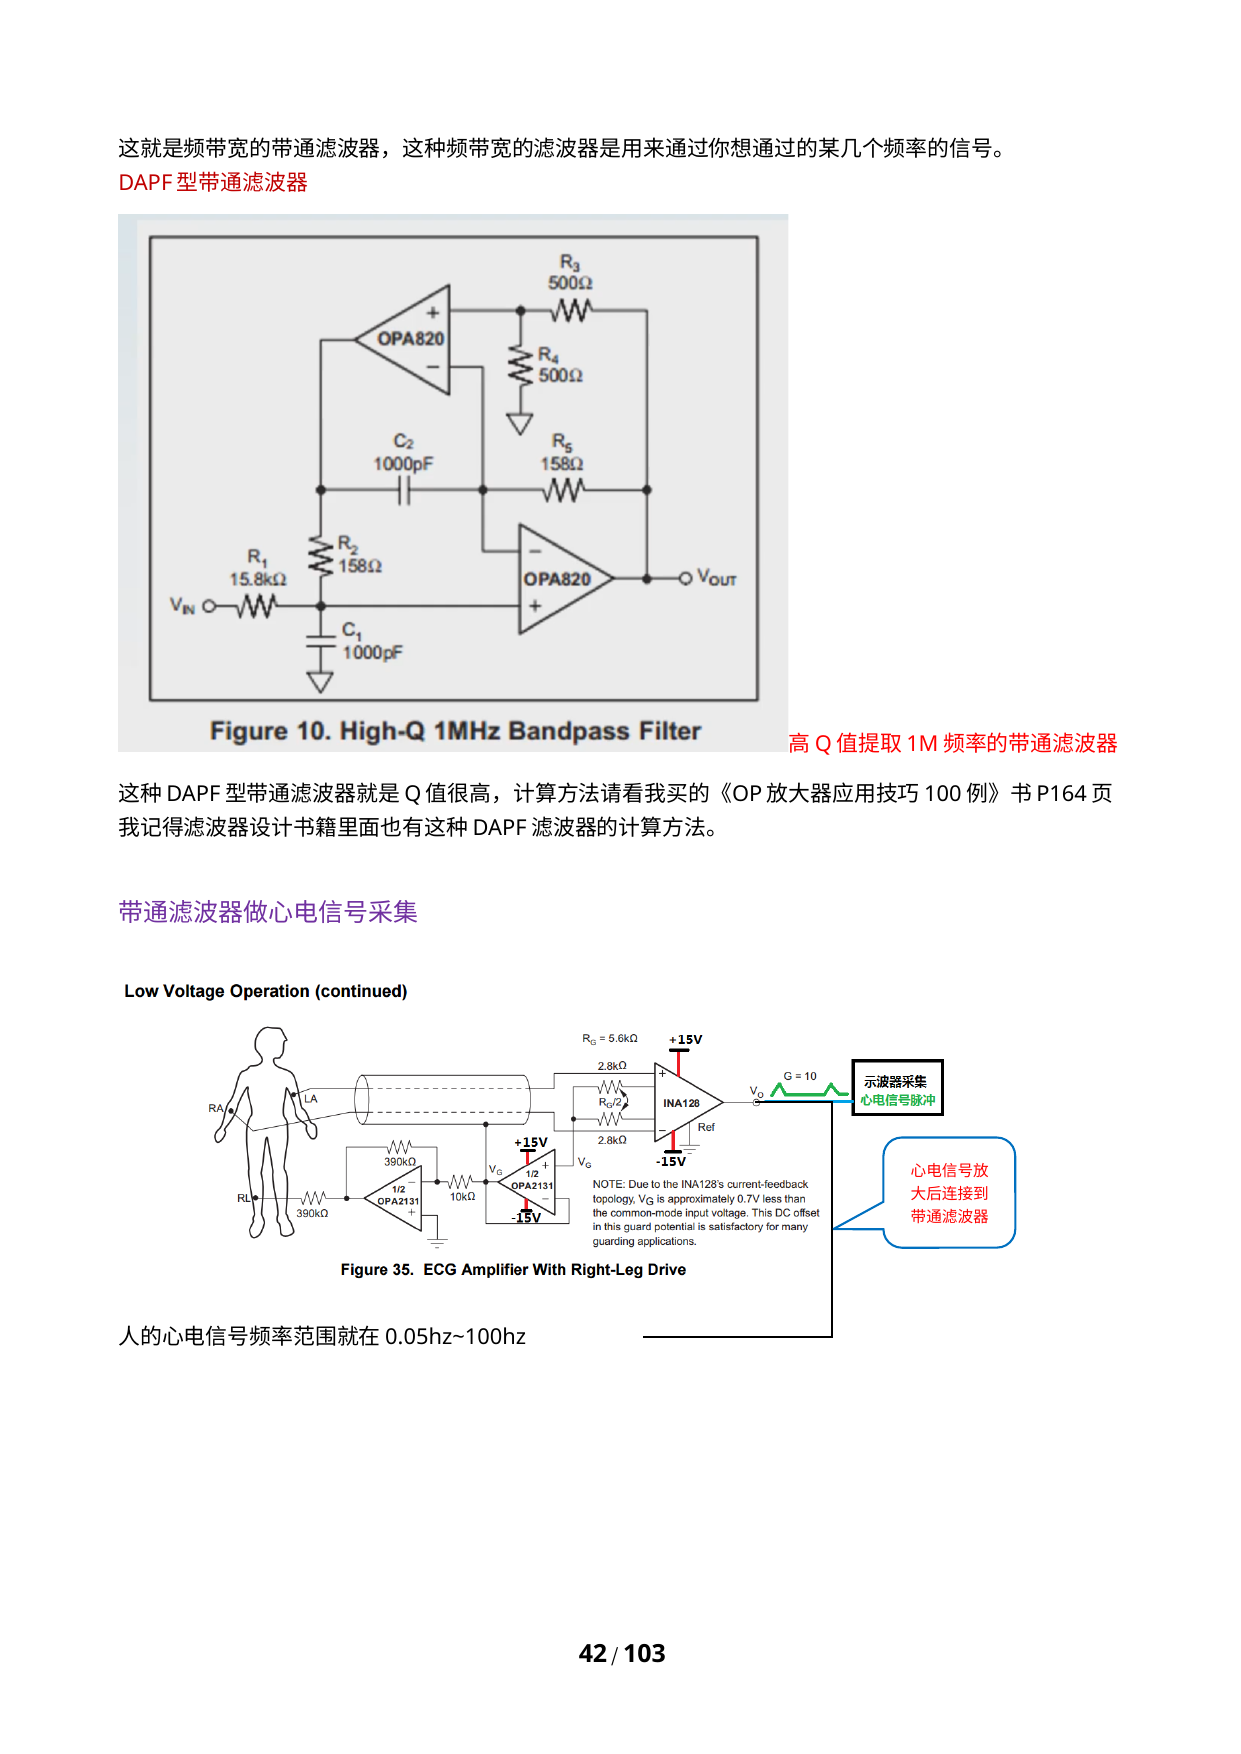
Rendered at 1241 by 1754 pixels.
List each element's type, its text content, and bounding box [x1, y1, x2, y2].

text 人的心电信号频率范围就在0.05hz~100hz [118, 1318, 1122, 1352]
text 我记得滤波器设计书籍里面也有这种DAPF滤波器的计算方法。 [118, 809, 1122, 843]
text DAPF型带通滤波器 [118, 163, 1122, 197]
picture [840, 1139, 959, 1246]
text 带通滤波器做心电信号采集 [118, 877, 1122, 944]
picture [118, 978, 959, 1293]
picture [118, 214, 789, 752]
text 这种DAPF型带通滤波器就是Q值很高，计算方法请看我买的《OP放大器应用技巧100例》书P164页 [118, 775, 1122, 809]
text 这就是频带宽的带通滤波器，这种频带宽的滤波器是用来通过你想通过的某几个频率的信号。 [118, 129, 1122, 163]
picture [833, 1231, 959, 1293]
